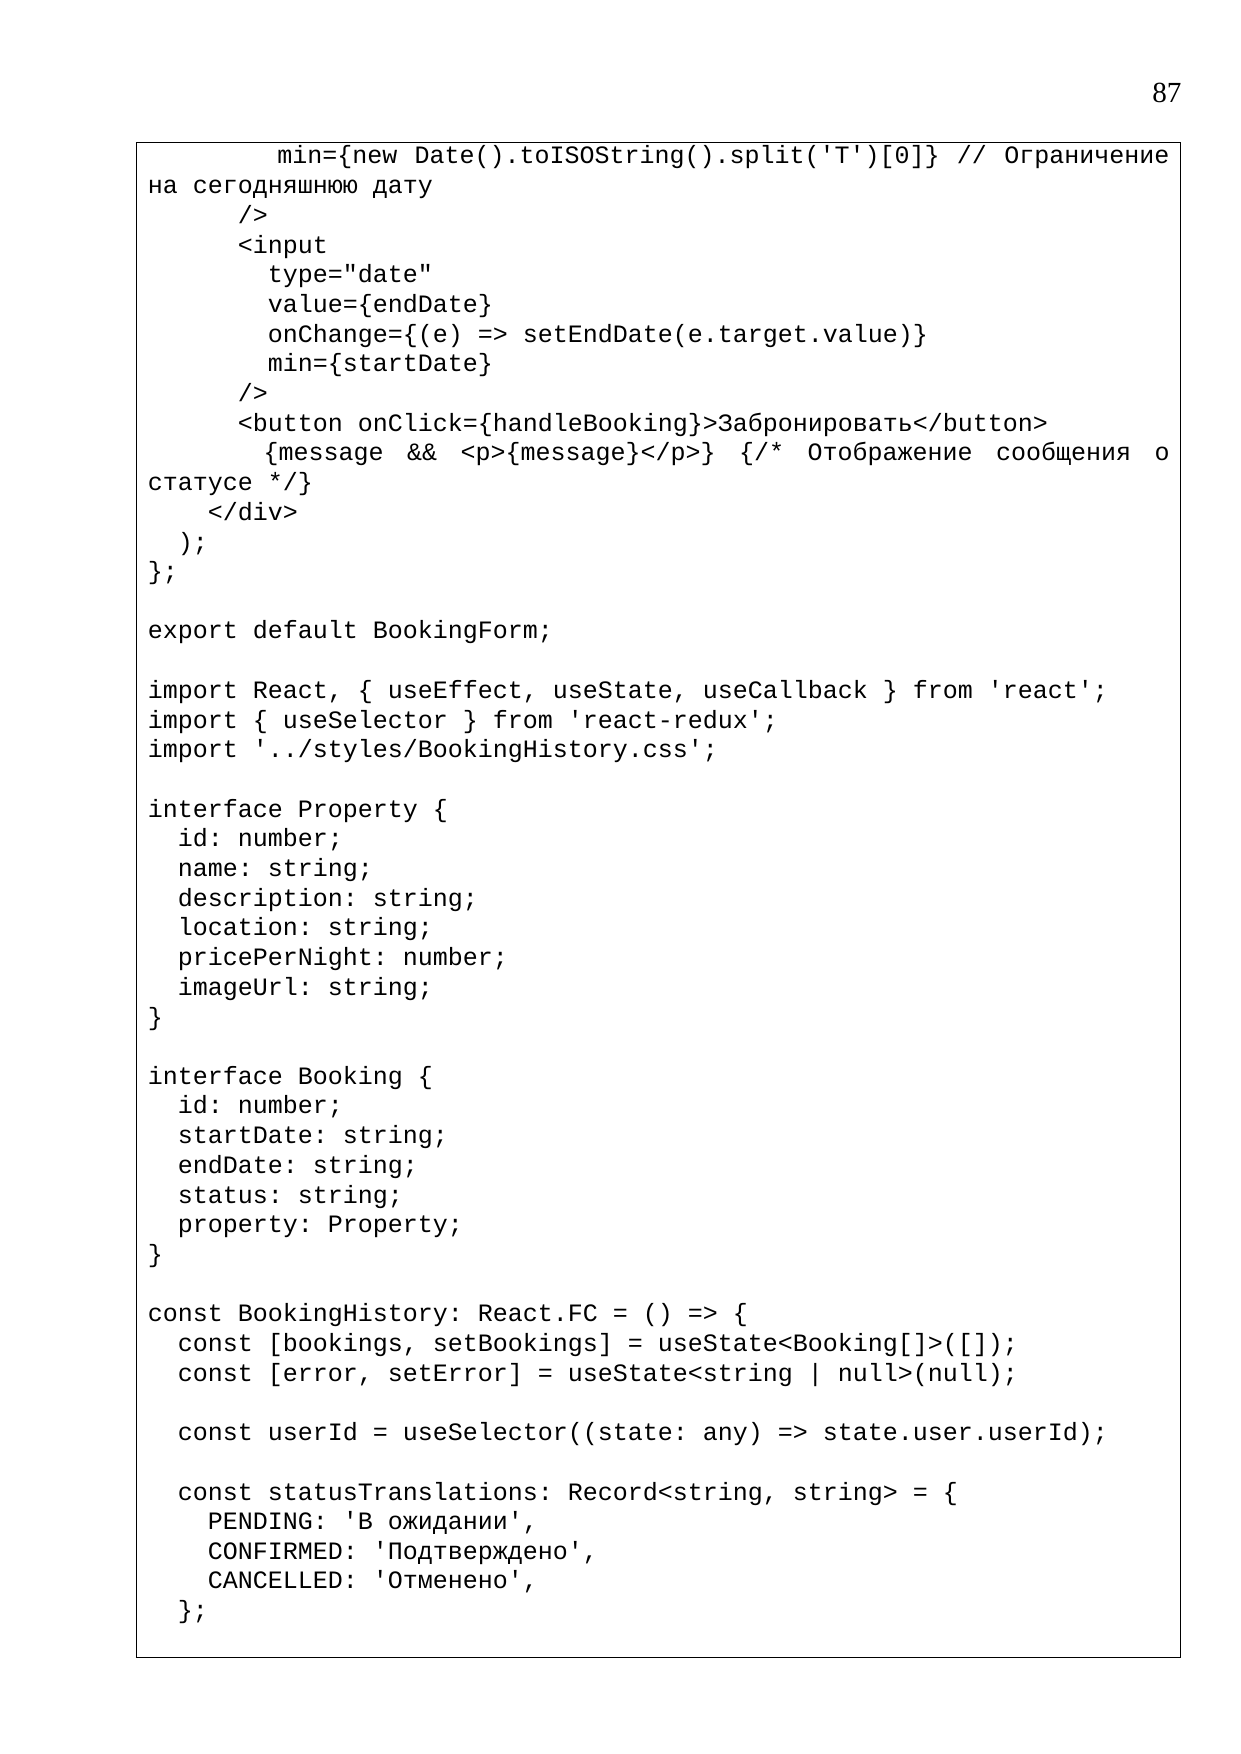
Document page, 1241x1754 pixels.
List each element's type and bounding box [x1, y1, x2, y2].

table_header [137, 143, 1180, 1657]
